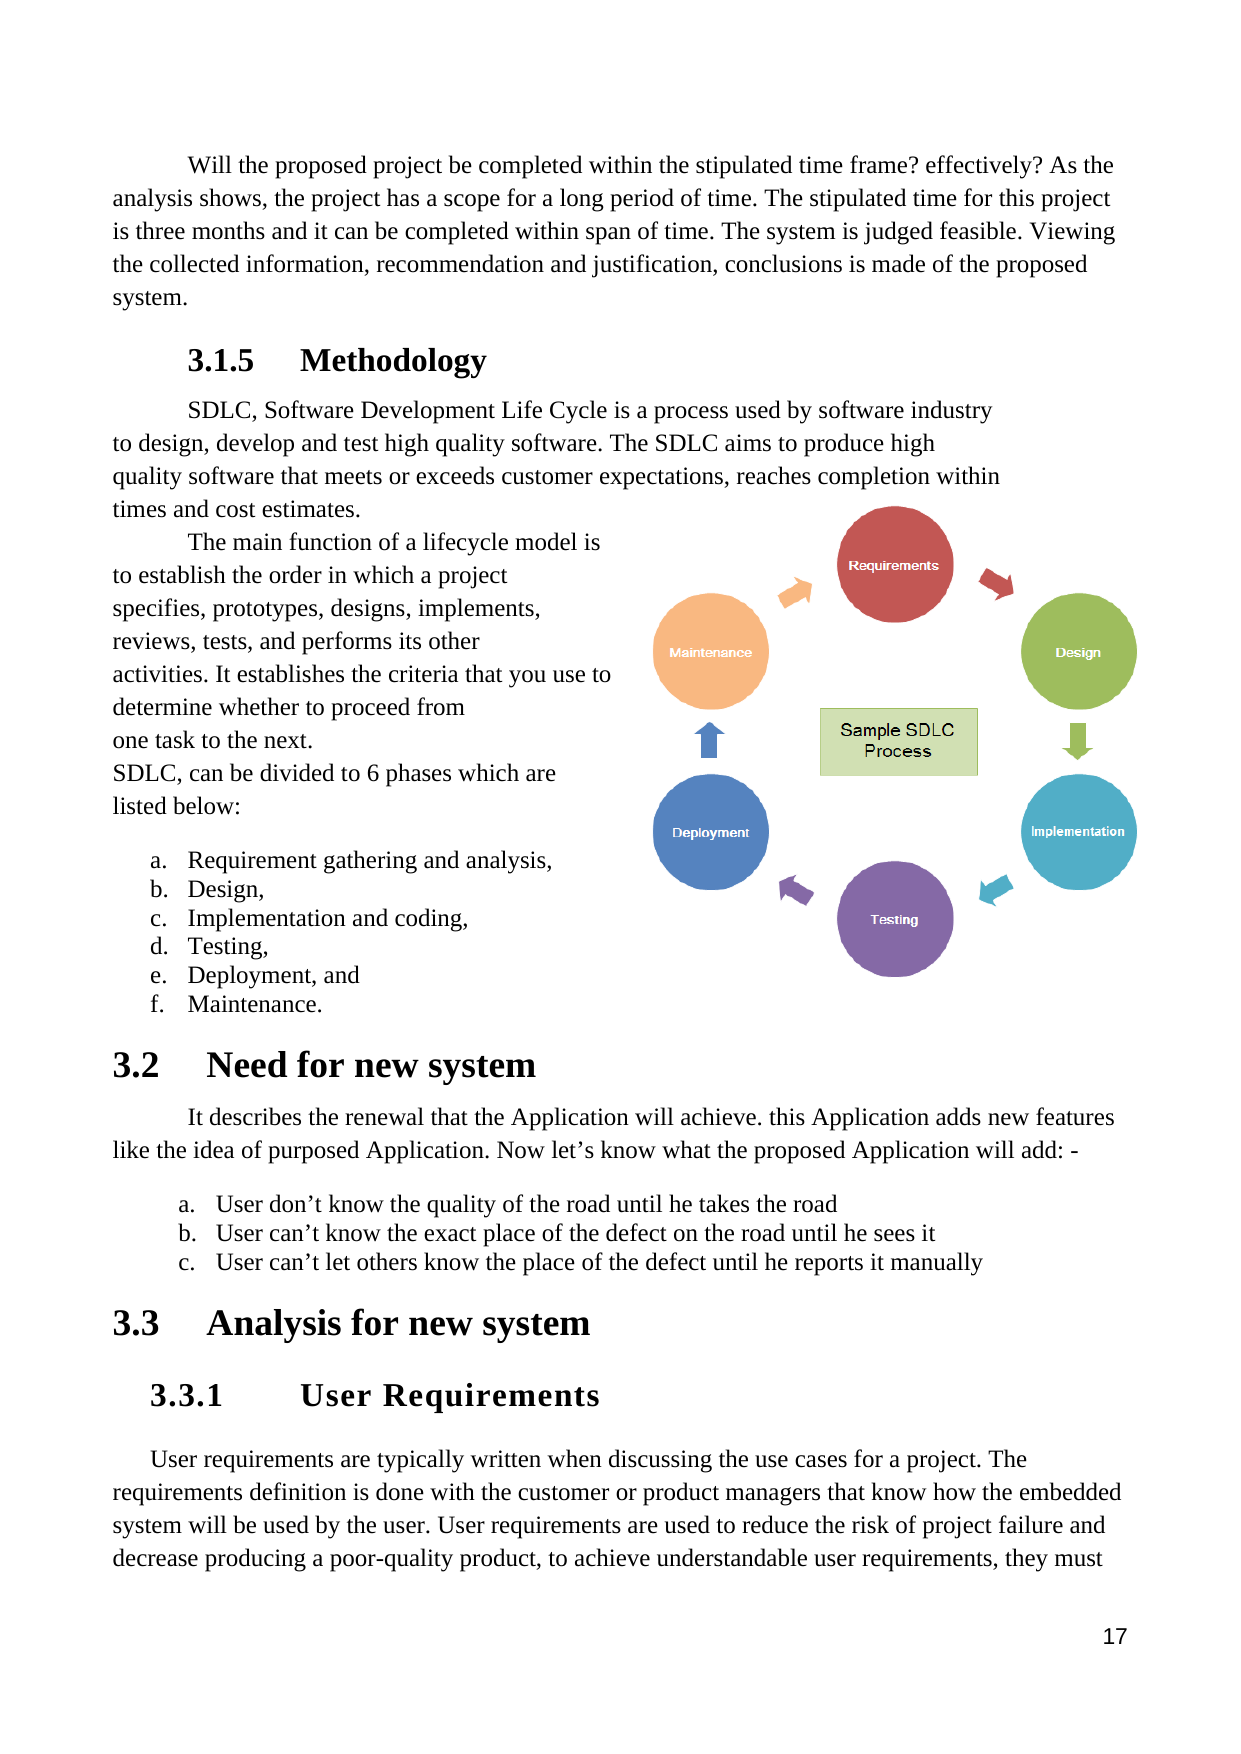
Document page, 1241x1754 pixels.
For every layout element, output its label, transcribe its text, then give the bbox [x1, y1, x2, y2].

list Analysis for new system [112, 1301, 1128, 1344]
text The main function of a lifecycle model is to establish the order in which a project [112, 527, 633, 589]
list Requirement gathering and analysis, [150, 845, 633, 874]
text SDLC, Software Development Life Cycle is a process used by software industry [112, 395, 1128, 424]
list User can’t know the exact place of the defect on the road until he sees it [178, 1218, 1128, 1247]
text quality software that meets or exceeds customer expectations, reaches completion within [112, 461, 1128, 490]
list User can’t let others know the place of the defect until he reports it manually [178, 1247, 1128, 1276]
text SDLC, can be divided to 6 phases which are listed below: [112, 758, 633, 820]
text one task to the next. [112, 725, 633, 754]
list Need for new system [112, 1043, 1128, 1086]
text activities. It establishes the criteria that you use to determine whether to proceed from [112, 659, 633, 721]
list Implementation and coding, [150, 903, 633, 931]
text Will the proposed project be completed within the stipulated time frame? effectively? As the analysis shows, the project has a scope for a long period of time. The stipulated time for this project is three months and it can be completed within span of time. The system is judged feasible. Viewing the collected information, recommendation and justification, conclusions is made of the proposed system. [112, 150, 1128, 311]
list Testing, [150, 931, 633, 960]
picture [633, 496, 1150, 986]
list Maintenance. [150, 989, 1128, 1018]
text times and cost estimates. [112, 494, 1128, 523]
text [112, 1444, 1128, 1572]
list Design, [150, 874, 633, 903]
text It describes the renewal that the Application will achieve. this Application adds new features like the idea of purposed Application. Now let’s know what the proposed Application will add: - [112, 1102, 1128, 1164]
text to design, develop and test high quality software. The SDLC aims to produce high [112, 428, 1128, 457]
list Methodology [187, 340, 1128, 378]
list Deployment, and [150, 960, 1128, 989]
text specifies, prototypes, designs, implements, reviews, tests, and performs its other [112, 593, 633, 655]
list User don’t know the quality of the road until he takes the road [178, 1189, 1128, 1218]
subtitle User Requirements [150, 1375, 1128, 1413]
